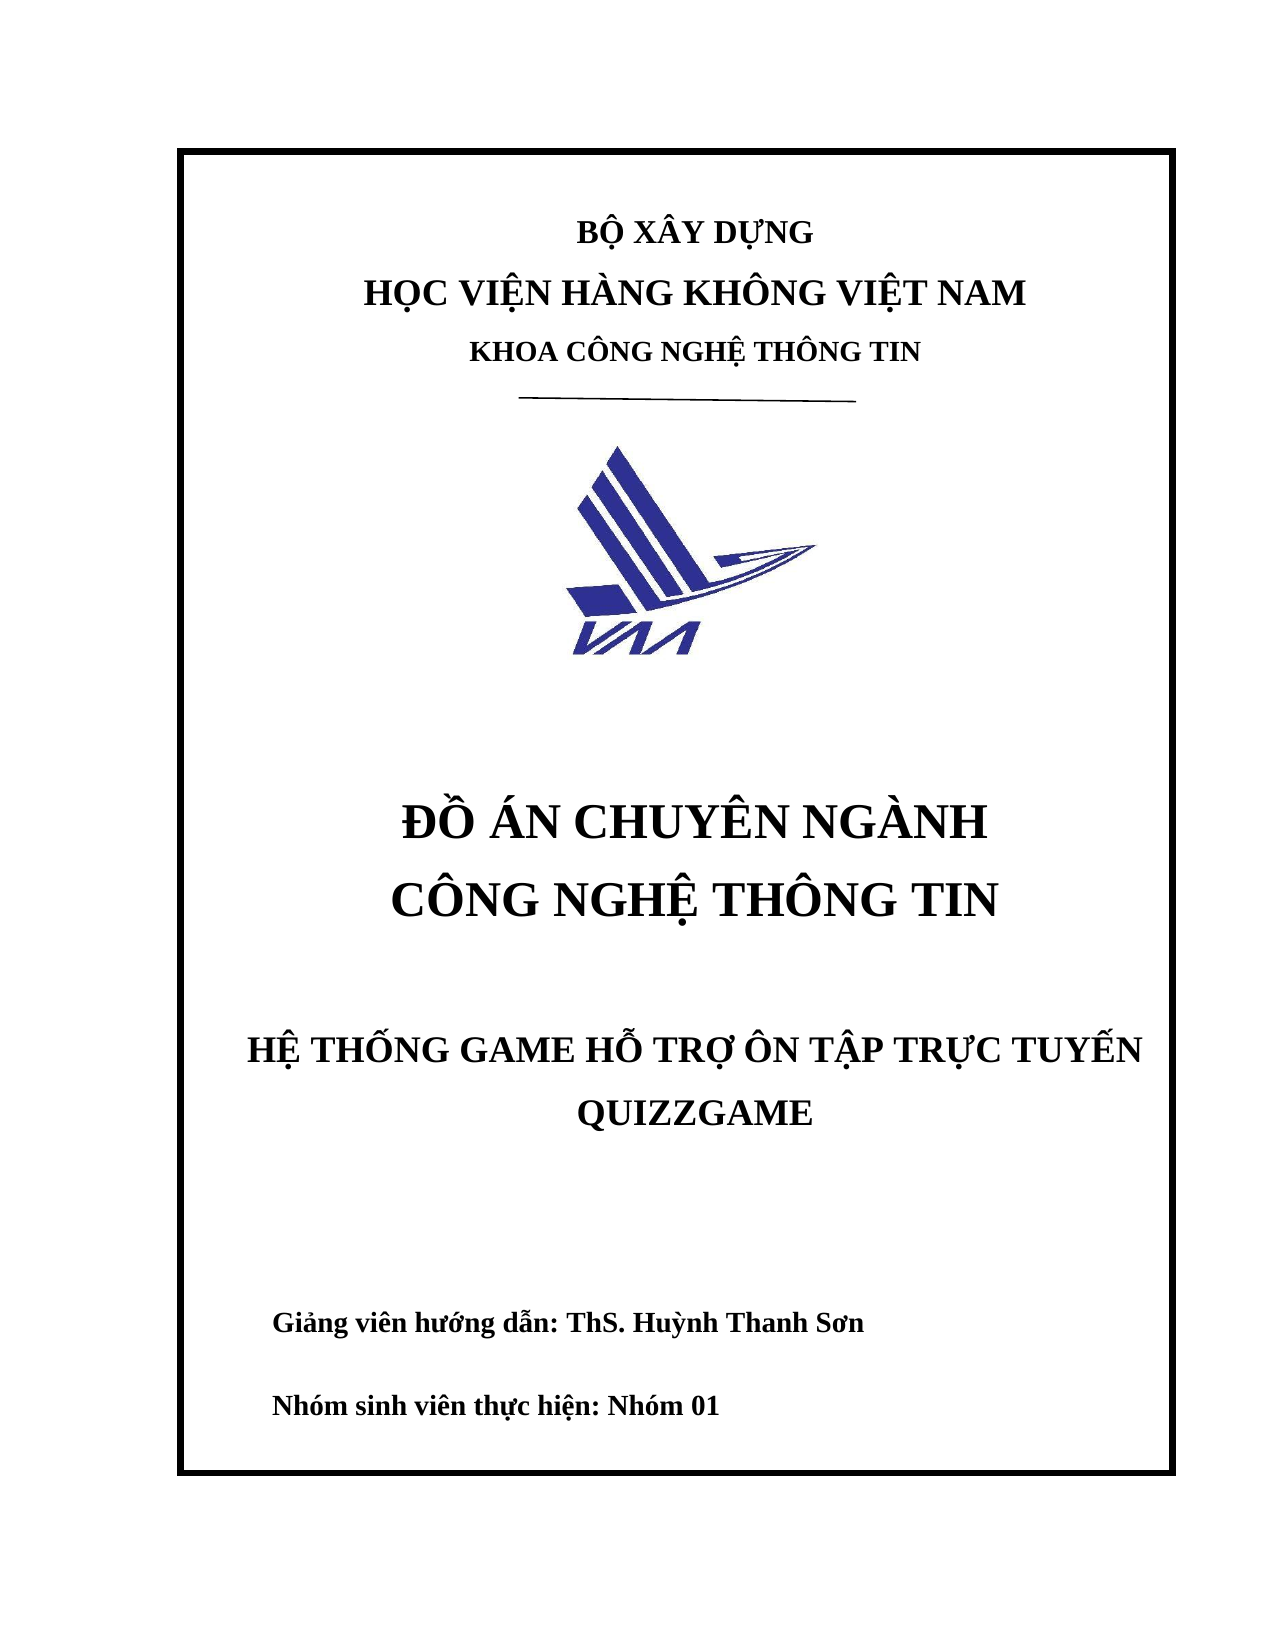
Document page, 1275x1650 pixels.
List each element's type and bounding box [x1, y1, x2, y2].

table_header [184, 155, 1169, 1470]
picture [556, 441, 825, 661]
